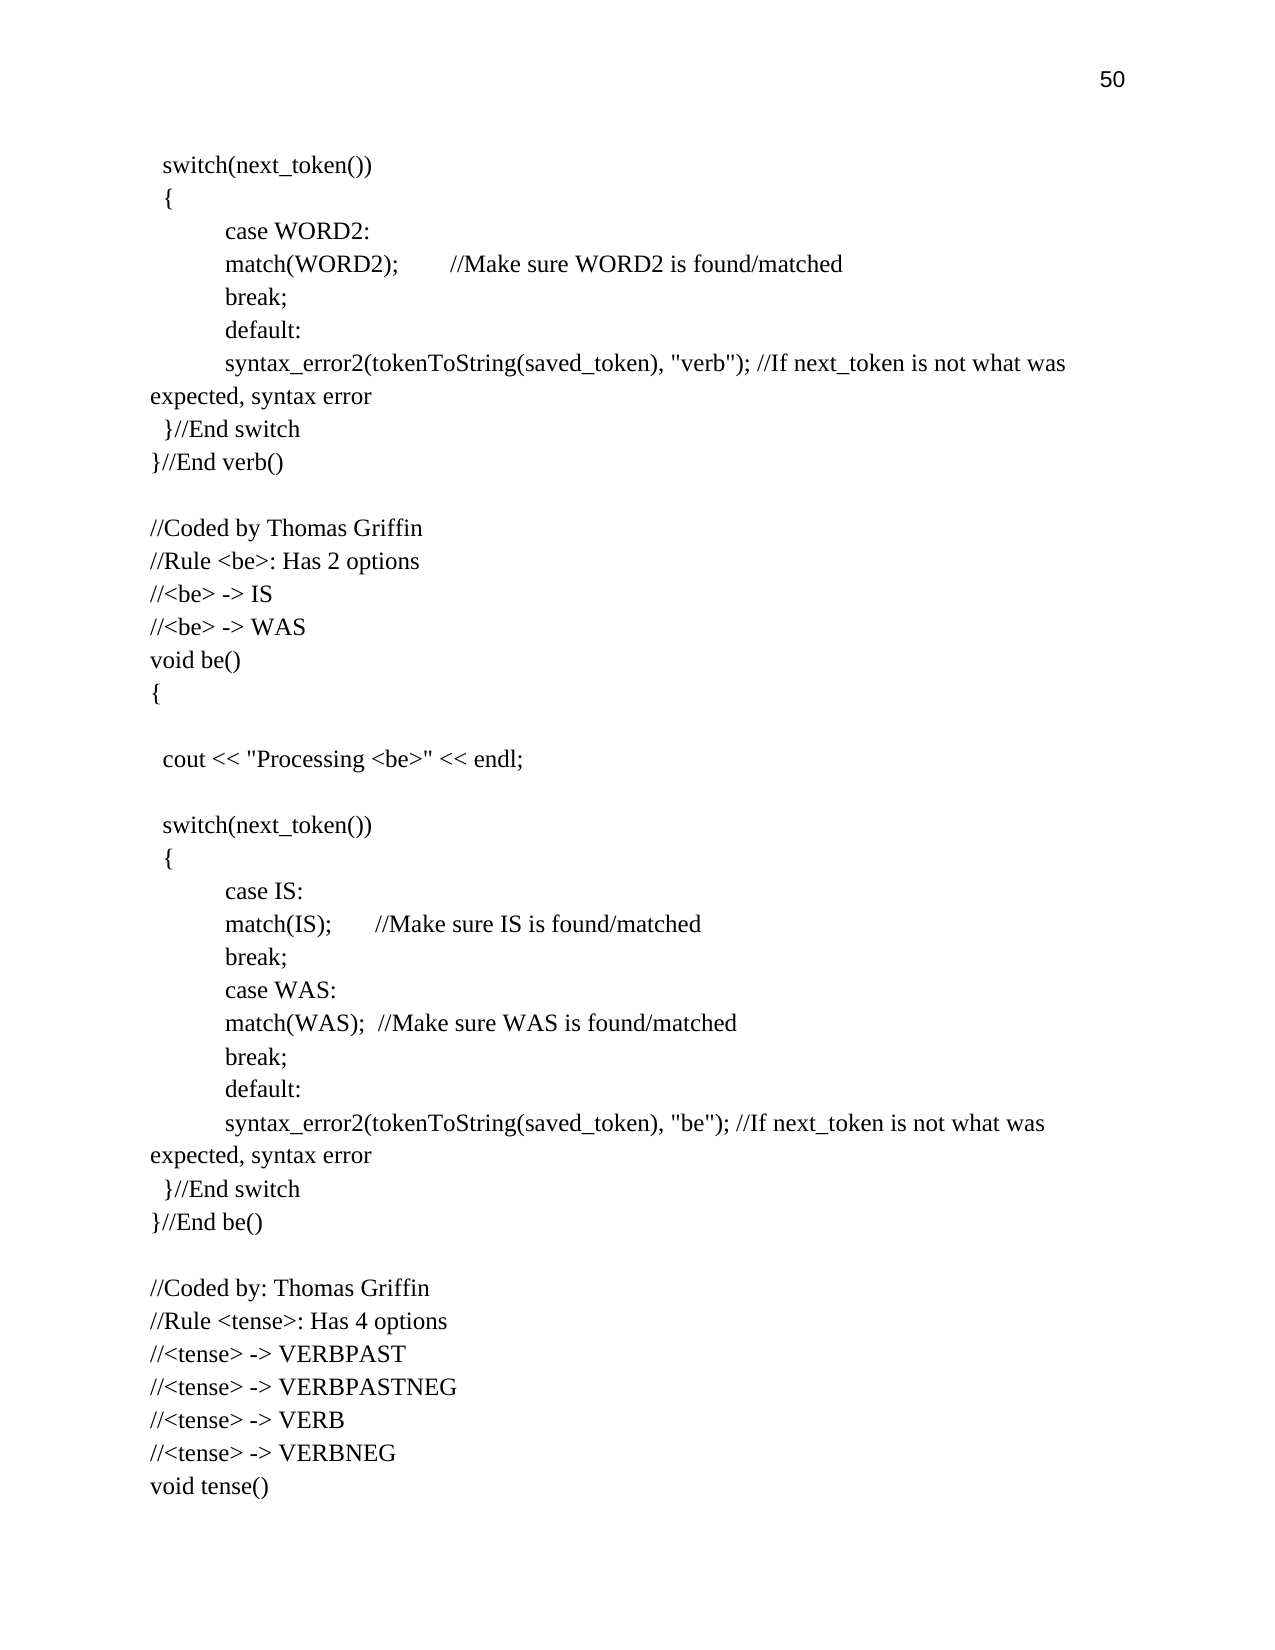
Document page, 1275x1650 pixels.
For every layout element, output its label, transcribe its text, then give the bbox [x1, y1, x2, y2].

text match(WORD2); //Make sure WORD2 is found/matched [150, 249, 1125, 278]
text //<tense> -> VERBPASTNEG [150, 1372, 1125, 1401]
text }//End switch [150, 1174, 1125, 1202]
text { [150, 183, 1125, 212]
text //<be> -> WAS [150, 612, 1125, 641]
text default: [150, 315, 1125, 344]
text case WORD2: [150, 216, 1125, 245]
text { [150, 678, 1125, 707]
text cout << "Processing <be>" << endl; [150, 744, 1125, 773]
text void be() [150, 645, 1125, 674]
text break; [150, 282, 1125, 311]
text switch(next_token()) [150, 150, 1125, 179]
text //<tense> -> VERBPAST [150, 1339, 1125, 1367]
text //Rule <be>: Has 2 options [150, 546, 1125, 575]
text //Coded by Thomas Griffin [150, 513, 1125, 542]
text case IS: [150, 876, 1125, 905]
text //<tense> -> VERB [150, 1405, 1125, 1433]
text syntax_error2(tokenToString(saved_token), "be"); //If next_token is not what was expected, syntax error [150, 1108, 1125, 1169]
text switch(next_token()) [150, 810, 1125, 839]
text void tense() [150, 1471, 1125, 1499]
text break; [150, 942, 1125, 971]
text //<tense> -> VERBNEG [150, 1438, 1125, 1467]
text break; [150, 1042, 1125, 1070]
text match(WAS); //Make sure WAS is found/matched [150, 1008, 1125, 1037]
text }//End switch [150, 414, 1125, 443]
text //Coded by: Thomas Griffin [150, 1273, 1125, 1301]
text match(IS); //Make sure IS is found/matched [150, 909, 1125, 938]
text }//End be() [150, 1207, 1125, 1235]
text //<be> -> IS [150, 579, 1125, 608]
text syntax_error2(tokenToString(saved_token), "verb"); //If next_token is not what was expected, syntax error [150, 348, 1125, 410]
text { [150, 843, 1125, 872]
text }//End verb() [150, 447, 1125, 476]
text case WAS: [150, 976, 1125, 1004]
text default: [150, 1074, 1125, 1103]
text //Rule <tense>: Has 4 options [150, 1306, 1125, 1334]
